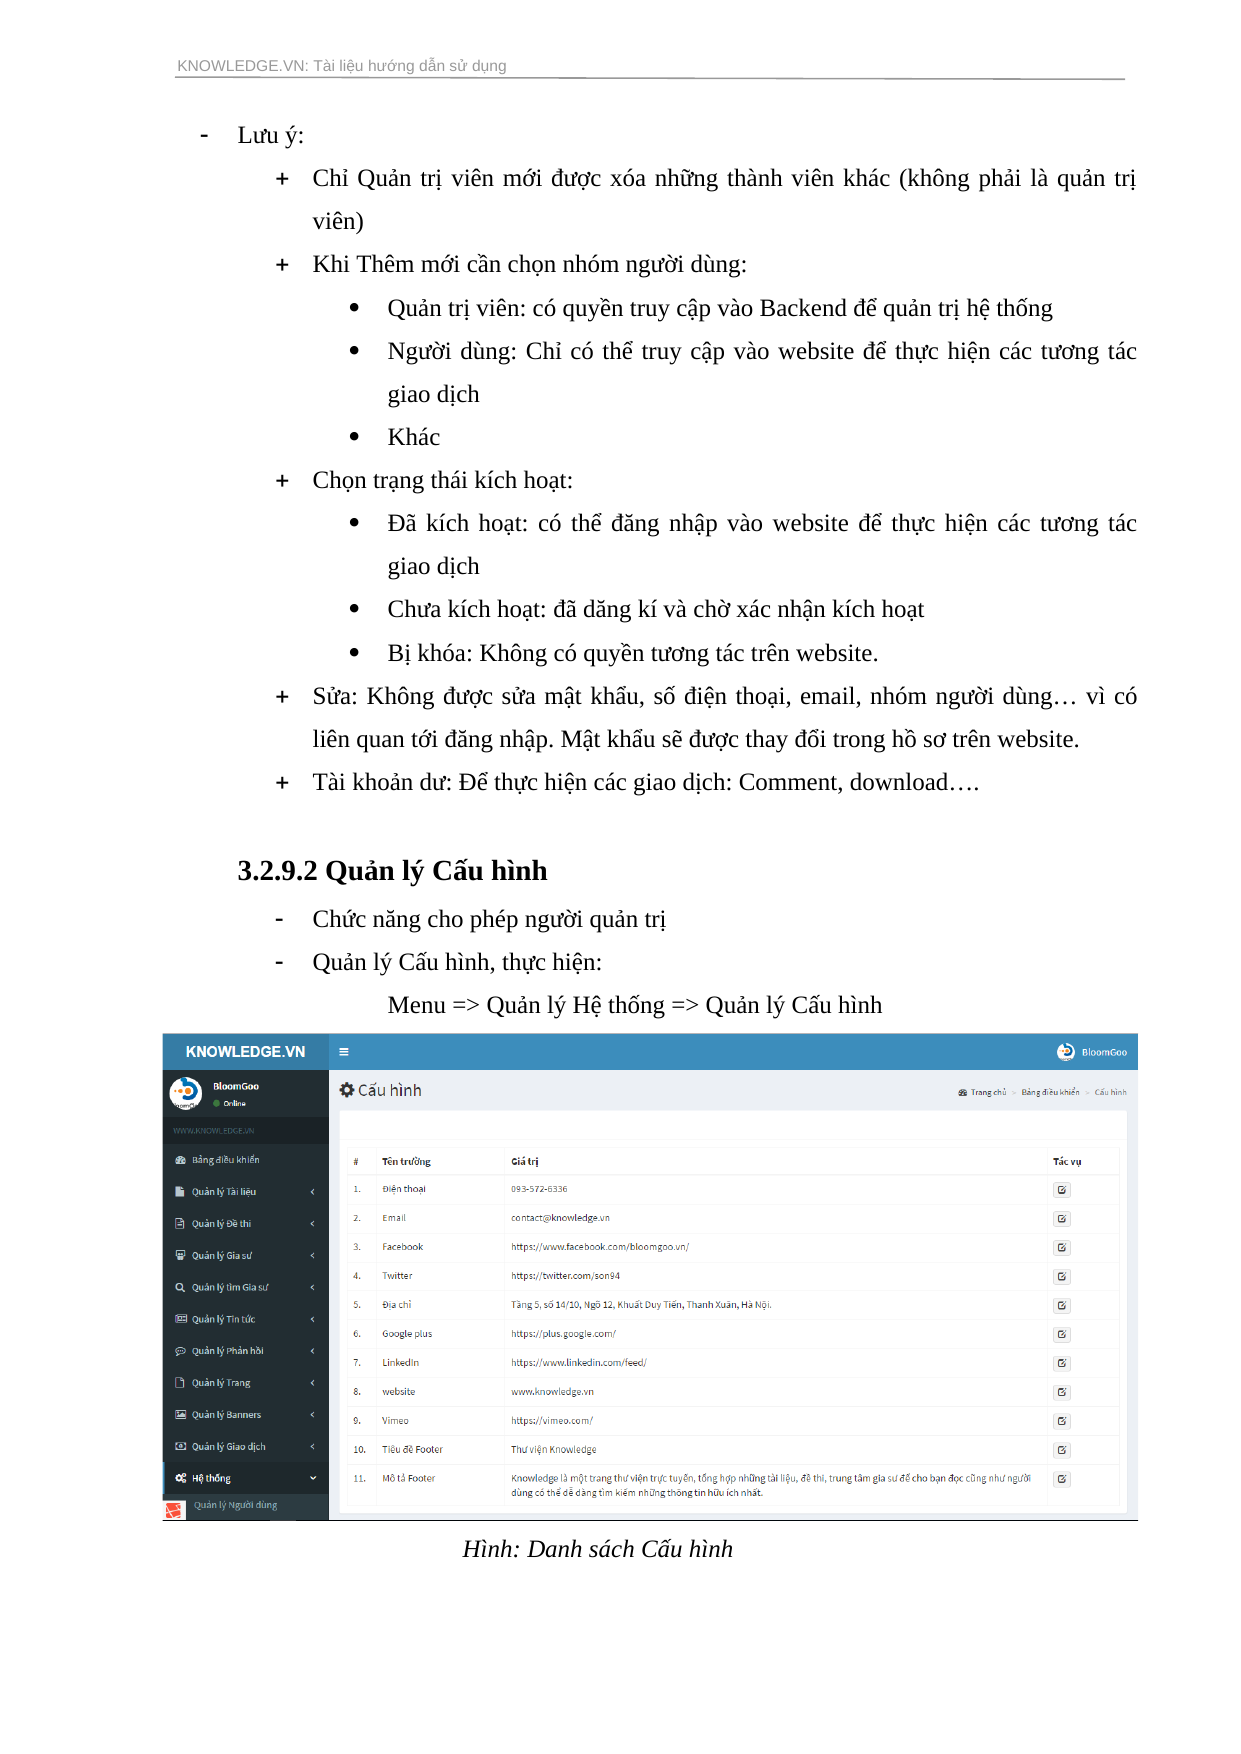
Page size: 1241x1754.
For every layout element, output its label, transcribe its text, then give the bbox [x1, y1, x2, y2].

text 3.2.9.2 Quản lý Cấu hình [162, 853, 1138, 887]
list Lưu ý: [200, 77, 1138, 149]
list Đã kích hoạt: có thể đăng nhập vào website để thực hiện các tương tác giao dịch [350, 508, 1138, 580]
list Người dùng: Chỉ có thể truy cập vào website để thực hiện các tương tác giao dịch [350, 336, 1138, 408]
list Bị khóa: Không có quyền tương tác trên website. [350, 638, 1138, 666]
list Quản lý Cấu hình, thực hiện: [275, 947, 1138, 976]
list Sửa: Không được sửa mật khẩu, số điện thoại, email, nhóm người dùng… vì có liên quan tới đăng nhập. Mật khẩu sẽ được thay đổi trong hồ sơ trên website. [275, 681, 1138, 753]
list Quản trị viên: có quyền truy cập vào Backend để quản trị hệ thống [350, 293, 1138, 321]
picture [162, 1033, 1139, 1521]
list Chưa kích hoạt: đã dăng kí và chờ xác nhận kích hoạt [350, 594, 1138, 623]
list Khi Thêm mới cần chọn nhóm người dùng: [275, 249, 1138, 278]
text Menu => Quản lý Hệ thống => Quản lý Cấu hình [162, 990, 1138, 1019]
list Chọn trạng thái kích hoạt: [275, 465, 1138, 494]
list Chỉ Quản trị viên mới được xóa những thành viên khác (không phải là quản trị viên) [275, 163, 1138, 235]
list Khác [350, 422, 1138, 451]
text Hình: Danh sách Cấu hình [162, 1534, 1138, 1562]
list Chức năng cho phép người quản trị [275, 904, 1138, 932]
list Tài khoản dư: Để thực hiện các giao dịch: Comment, download…. [275, 767, 1138, 796]
